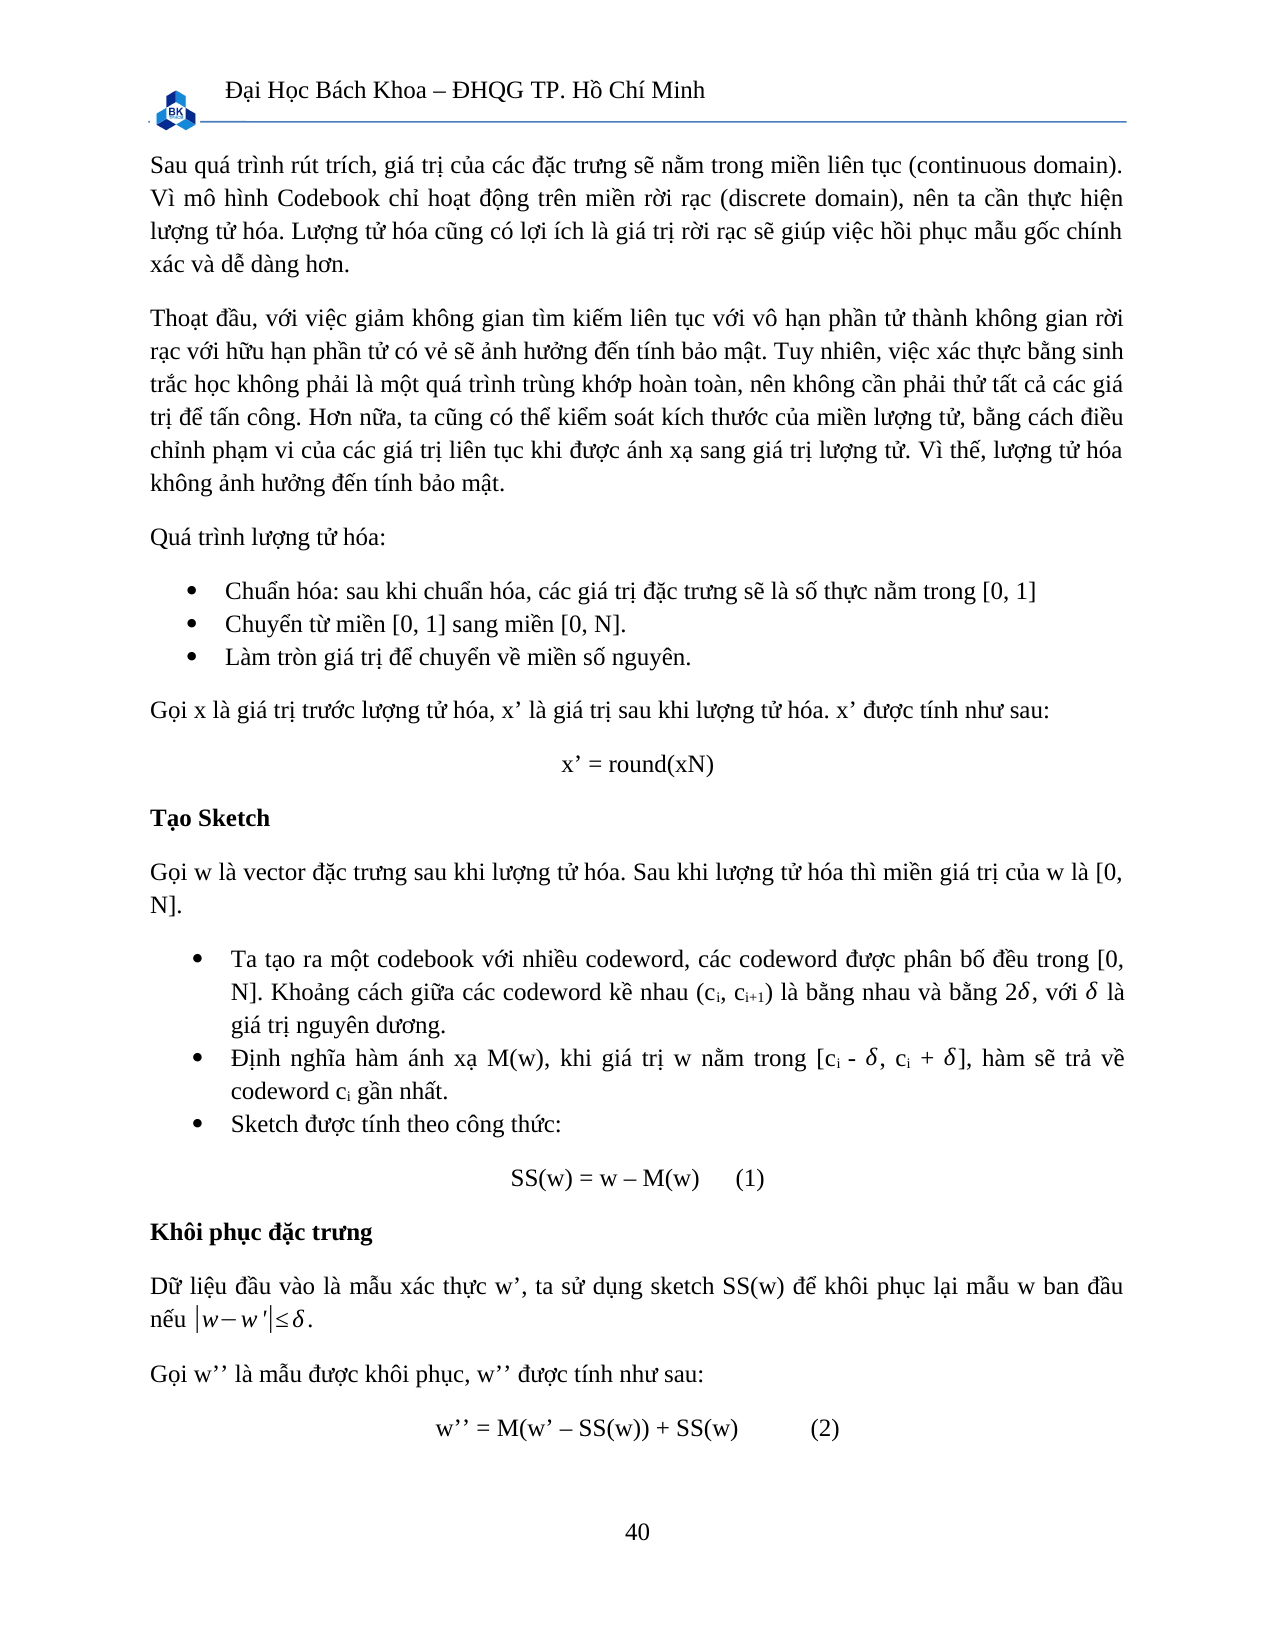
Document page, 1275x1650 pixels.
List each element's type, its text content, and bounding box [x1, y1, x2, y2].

text Tạo Sketch [150, 803, 1125, 832]
list Ta tạo ra một codebook với nhiều codeword, các codeword được phân bố đều trong [0, N]. Khoảng cách giữa các codeword kề nhau (ci, ci+1) là bằng nhau và bằng 2, với là giá trị nguyên dương. [193, 944, 1125, 1039]
list Sketch được tính theo công thức: [193, 1109, 1125, 1138]
text SS(w) = w – M(w) (1) [150, 1163, 1125, 1192]
list Làm tròn giá trị để chuyển về miền số nguyên. [187, 642, 1125, 671]
text Gọi w’’ là mẫu được khôi phục, w’’ được tính như sau: [150, 1359, 1125, 1388]
text Khôi phục đặc trưng [150, 1217, 1125, 1246]
text Thoạt đầu, với việc giảm không gian tìm kiếm liên tục với vô hạn phần tử thành không gian rời rạc với hữu hạn phần tử có vẻ sẽ ảnh hưởng đến tính bảo mật. Tuy nhiên, việc xác thực bằng sinh trắc học không phải là một quá trình trùng khớp hoàn toàn, nên không cần phải thử tất cả các giá trị để tấn công. Hơn nữa, ta cũng có thể kiểm soát kích thước của miền lượng tử, bằng cách điều chỉnh phạm vi của các giá trị liên tục khi được ánh xạ sang giá trị lượng tử. Vì thế, lượng tử hóa không ảnh hưởng đến tính bảo mật. [150, 303, 1125, 497]
list Chuẩn hóa: sau khi chuẩn hóa, các giá trị đặc trưng sẽ là số thực nằm trong [0, 1] [187, 576, 1125, 604]
text Dữ liệu đầu vào là mẫu xác thực w’, ta sử dụng sketch SS(w) để khôi phục lại mẫu w ban đầu nếu [150, 1271, 1125, 1334]
text Quá trình lượng tử hóa: [150, 522, 1125, 551]
text x’ = round(xN) [150, 749, 1125, 778]
picture [150, 87, 200, 138]
text Gọi w là vector đặc trưng sau khi lượng tử hóa. Sau khi lượng tử hóa thì miền giá trị của w là [0, N]. [150, 857, 1125, 919]
text w’’ = M(w’ – SS(w)) + SS(w) (2) [150, 1413, 1125, 1442]
list Chuyển từ miền [0, 1] sang miền [0, N]. [187, 609, 1125, 637]
text Sau quá trình rút trích, giá trị của các đặc trưng sẽ nằm trong miền liên tục (continuous domain). Vì mô hình Codebook chỉ hoạt động trên miền rời rạc (discrete domain), nên ta cần thực hiện lượng tử hóa. Lượng tử hóa cũng có lợi ích là giá trị rời rạc sẽ giúp việc hồi phục mẫu gốc chính xác và dễ dàng hơn. [150, 150, 1125, 278]
list Định nghĩa hàm ánh xạ M(w), khi giá trị w nằm trong [ci - , ci + ], hàm sẽ trả về codeword ci gần nhất. [193, 1043, 1125, 1105]
text Gọi x là giá trị trước lượng tử hóa, x’ là giá trị sau khi lượng tử hóa. x’ được tính như sau: [150, 696, 1125, 724]
